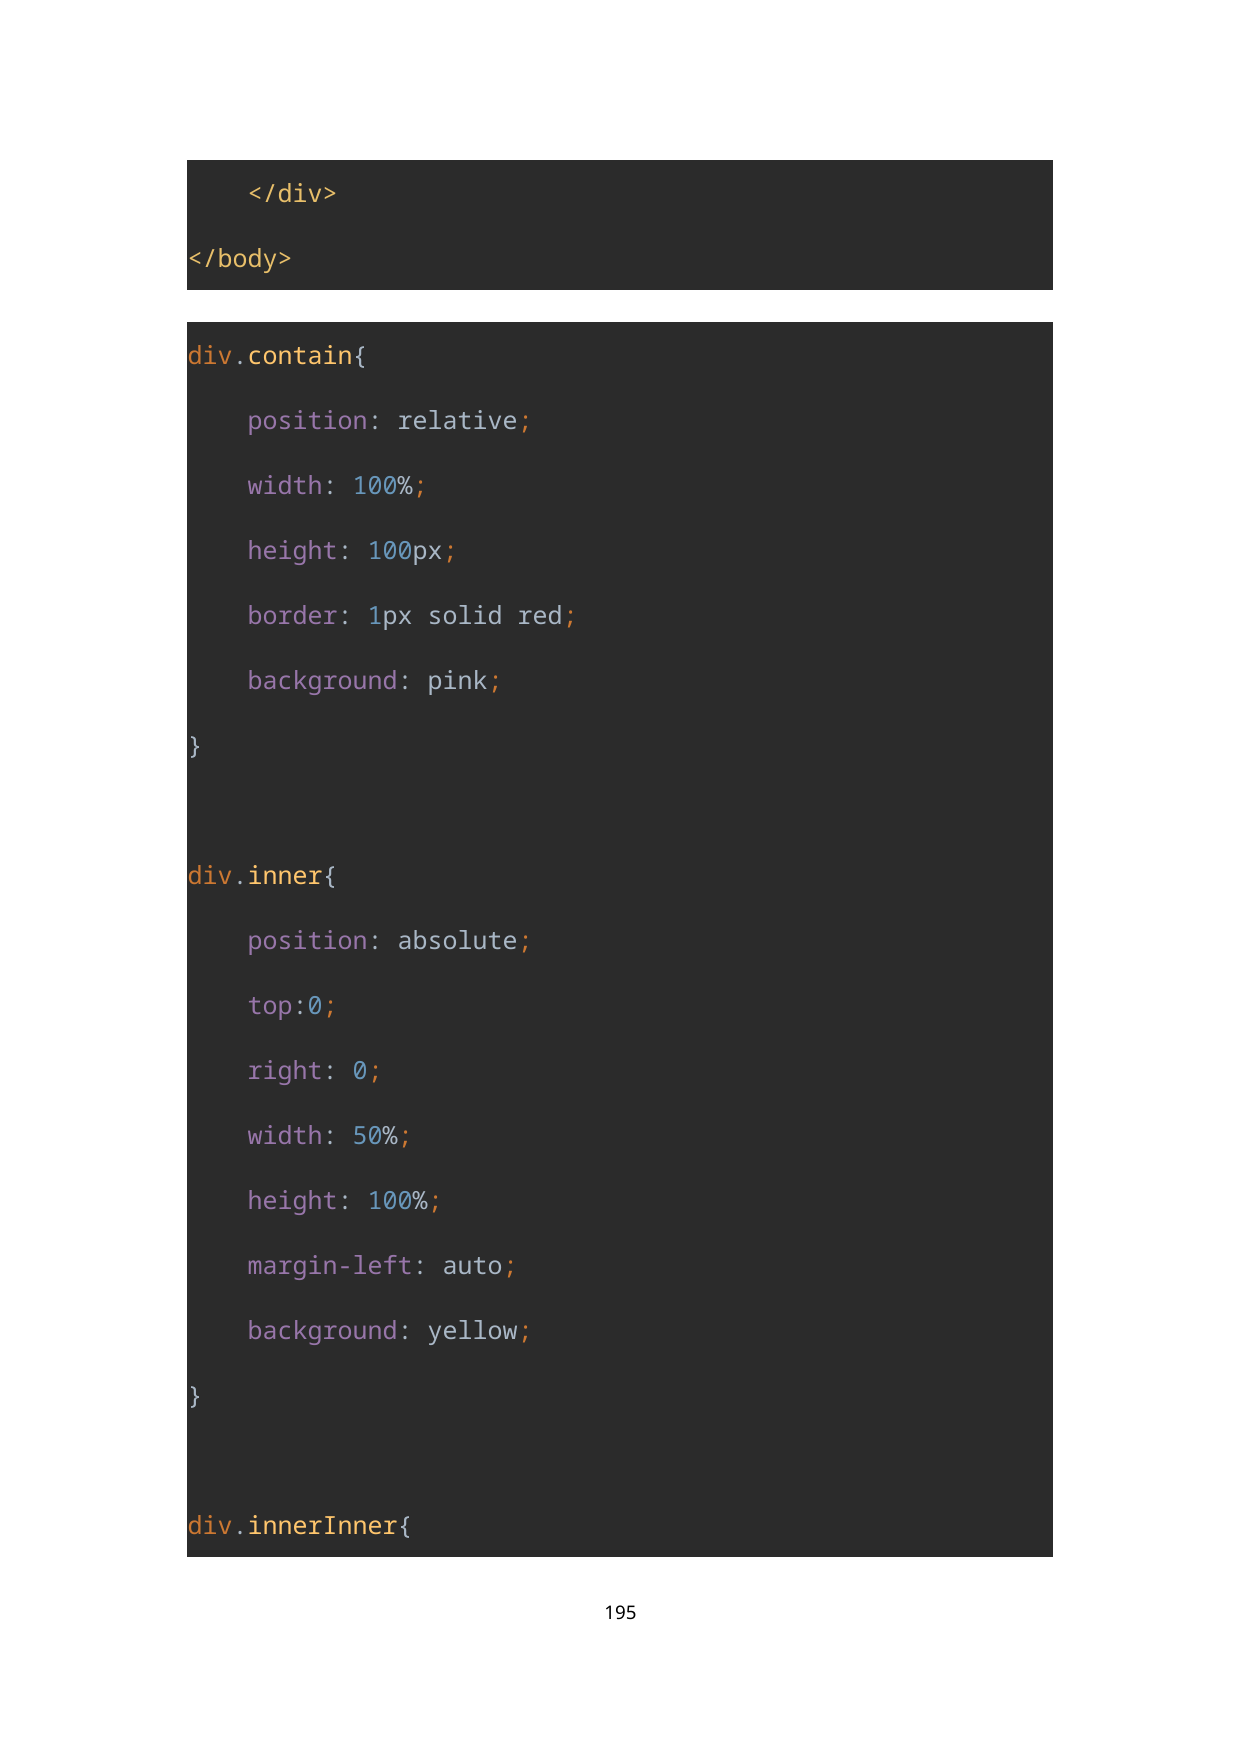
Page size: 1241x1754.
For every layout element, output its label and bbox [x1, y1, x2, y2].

text [187, 160, 1053, 290]
text [187, 322, 1053, 1557]
